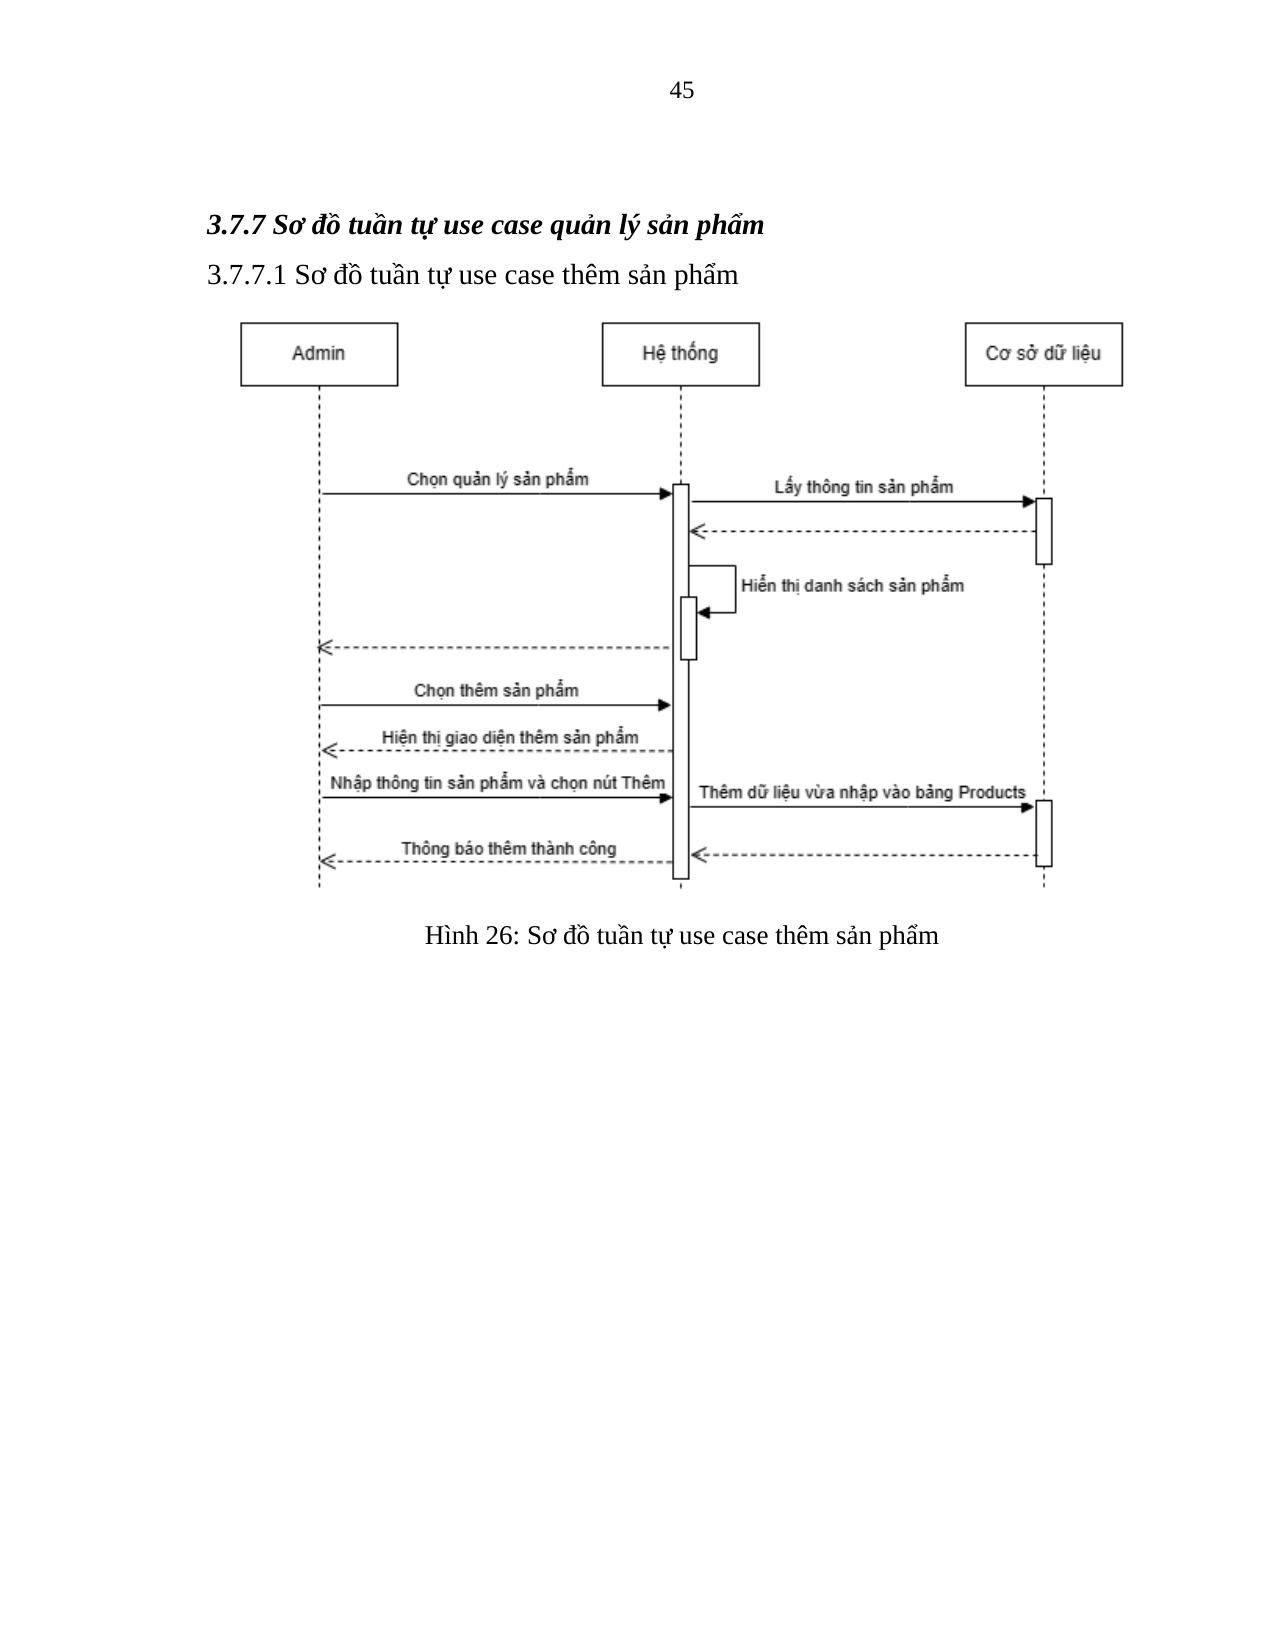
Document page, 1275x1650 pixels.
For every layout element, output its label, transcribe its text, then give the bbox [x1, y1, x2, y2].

picture [225, 307, 1139, 905]
text 3.7.7.1 Sơ đồ tuần tự use case thêm sản phẩm [207, 257, 1157, 291]
text Hình 26: Sơ đồ tuần tự use case thêm sản phẩm [207, 919, 1157, 950]
text 3.7.7 Sơ đồ tuần tự use case quản lý sản phẩm [207, 207, 1157, 240]
